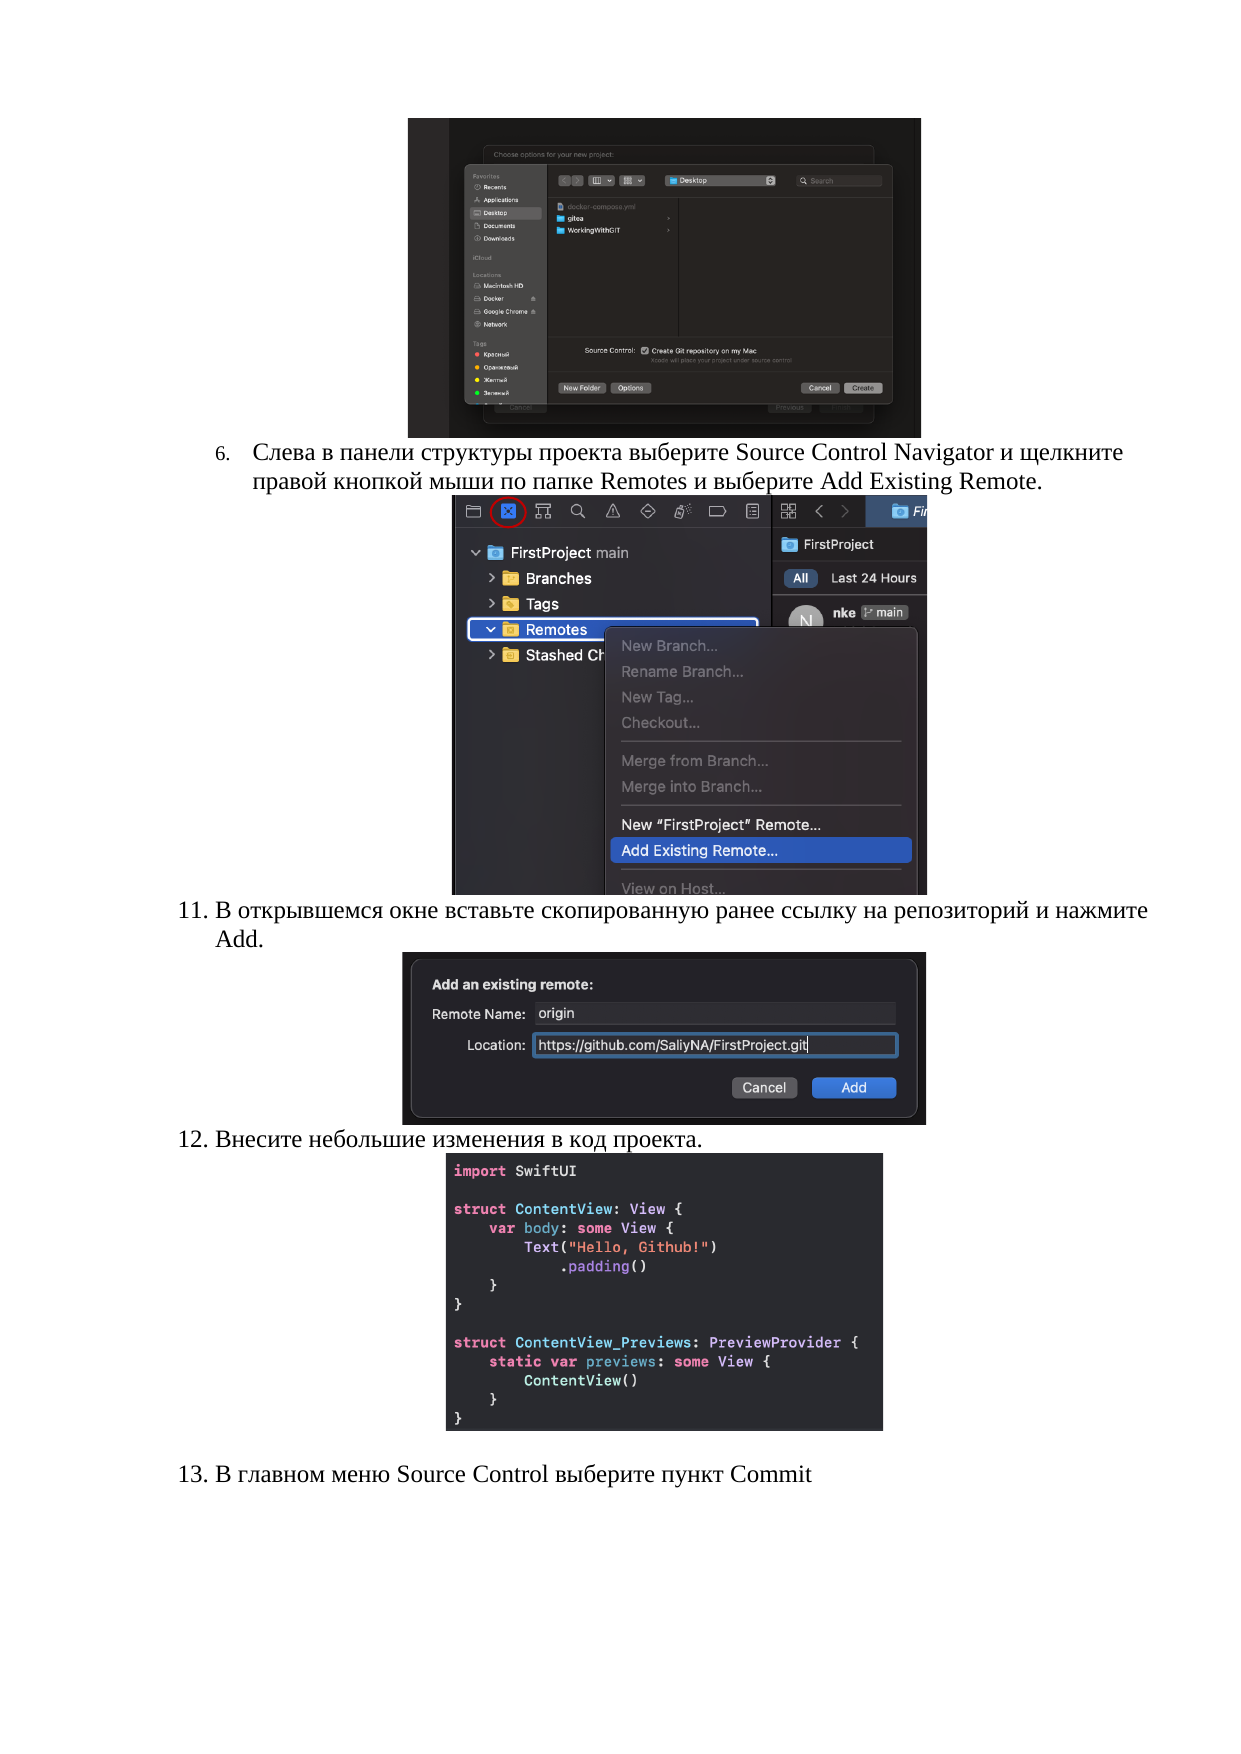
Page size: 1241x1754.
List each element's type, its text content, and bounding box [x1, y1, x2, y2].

list Внесите небольшие изменения в код проекта. [177, 1124, 1152, 1153]
picture [445, 1153, 884, 1431]
list В открывшемся окне вставьте скопированную ранее ссылку на репозиторий и нажмите Add. [177, 895, 1152, 952]
picture [402, 952, 927, 1125]
picture [407, 118, 922, 438]
list Слева в панели структуры проекта выберите Source Control Navigator и щелкните правой кнопкой мыши по папке Remotes и выберите Add Existing Remote. [215, 437, 1152, 495]
list В главном меню Source Control выберите пункт Commit [177, 1459, 1152, 1488]
picture [451, 495, 928, 895]
